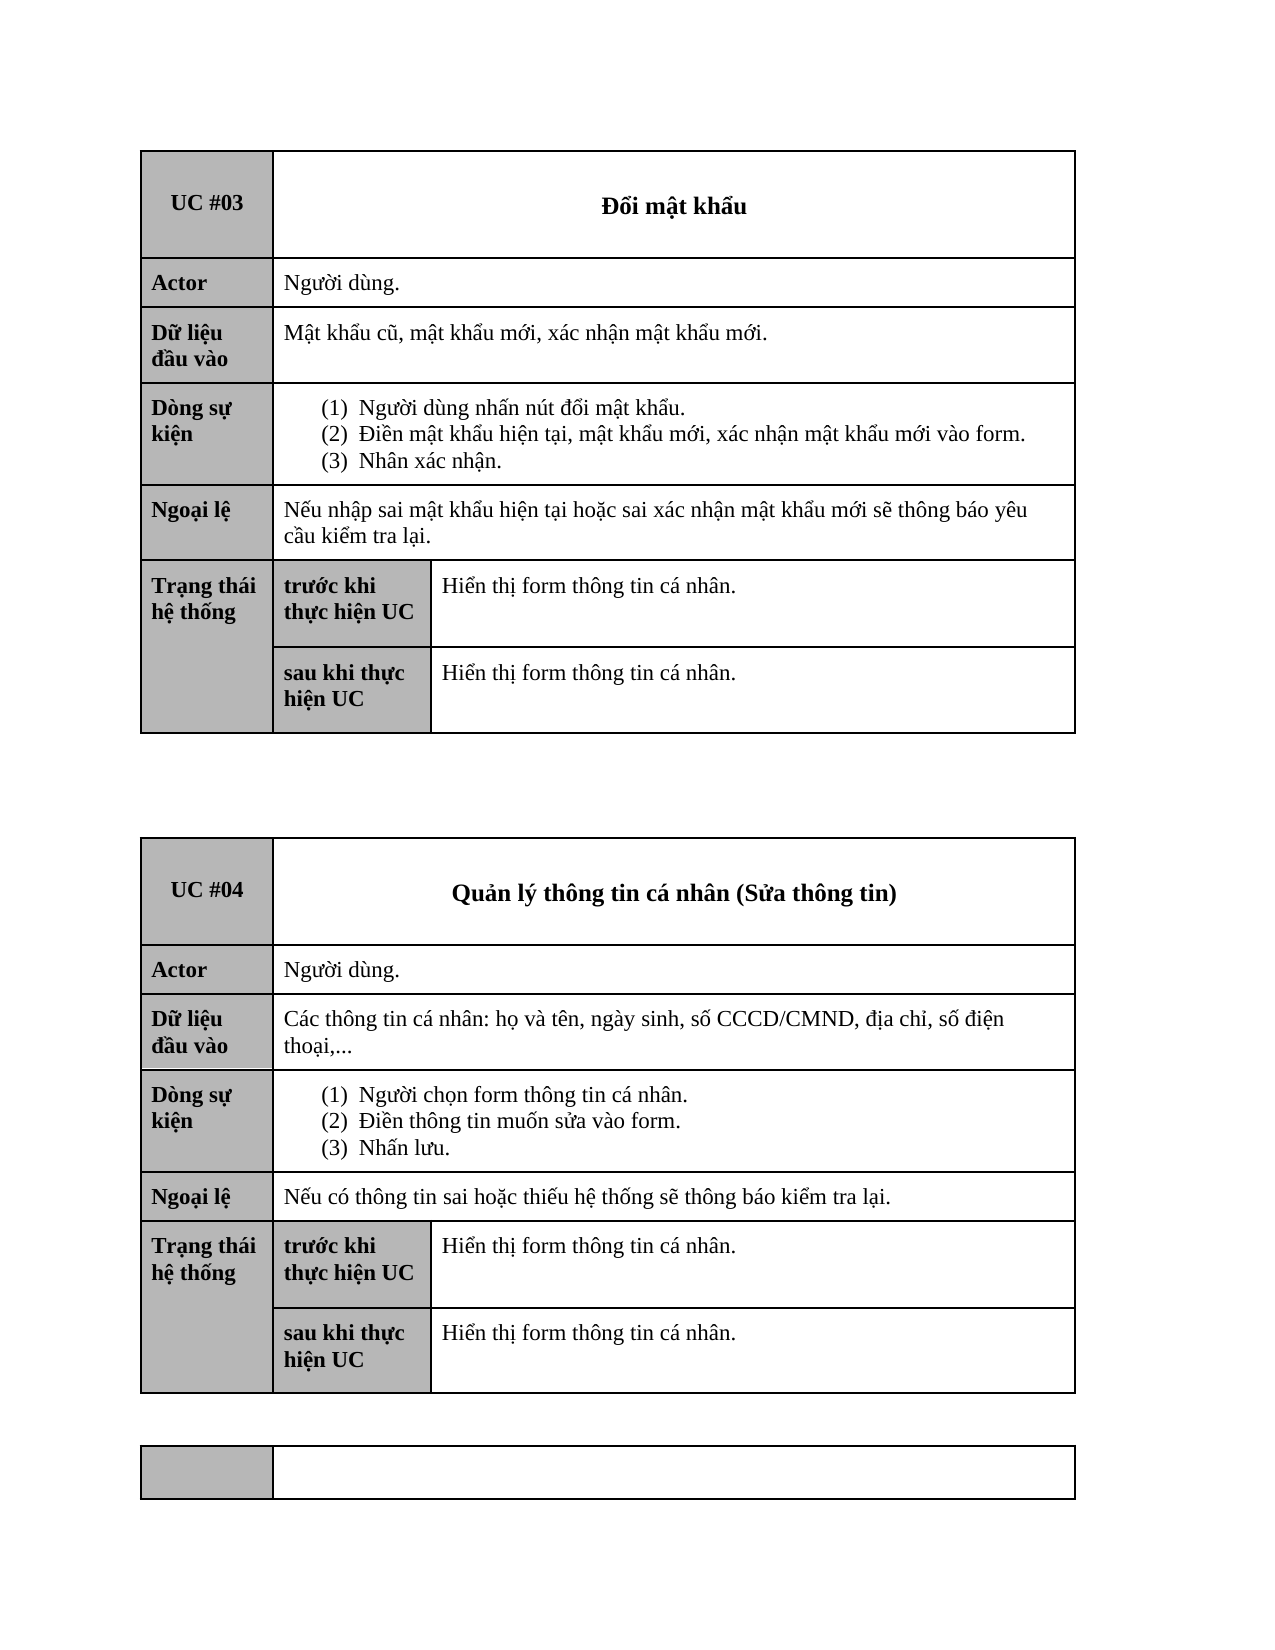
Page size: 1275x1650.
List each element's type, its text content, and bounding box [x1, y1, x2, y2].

table_cell Nếu nhập sai mật khẩu hiện tại hoặc sai xác nhận mật khẩu mới sẽ thông báo yêu cầu kiểm tra lại. [274, 486, 1074, 559]
table_cell Actor [142, 259, 272, 306]
table_cell Hiển thị form thông tin cá nhân. [432, 1309, 1074, 1392]
table_cell Trạng thái hệ thống [142, 561, 272, 732]
table_cell Người dùng. [274, 259, 1074, 306]
table_cell sau khi thực hiện UC [274, 1309, 430, 1392]
table_cell Dữ liệu đầu vào [142, 308, 272, 382]
table_cell Người dùng. [274, 946, 1074, 993]
table_header UC #04 [142, 839, 272, 944]
table_cell Người dùng nhấn nút đổi mật khẩu. Điền mật khẩu hiện tại, mật khẩu mới, xác nhận mật khẩu mới vào form. Nhân xác nhận. [274, 384, 1074, 484]
table_cell Hiển thị form thông tin cá nhân. [432, 648, 1074, 732]
table_cell Hiển thị form thông tin cá nhân. [432, 1222, 1074, 1307]
table_cell Trạng thái hệ thống [142, 1222, 272, 1392]
table_header Đổi mật khẩu [274, 152, 1074, 257]
table_cell trước khi thực hiện UC [274, 561, 430, 646]
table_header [274, 1447, 1074, 1498]
table_header Quản lý thông tin cá nhân (Sửa thông tin) [274, 839, 1074, 944]
table_cell trước khi thực hiện UC [274, 1222, 430, 1307]
table_cell Các thông tin cá nhân: họ và tên, ngày sinh, số CCCD/CMND, địa chỉ, số điện thoại,... [274, 995, 1074, 1068]
table_cell Ngoại lệ [142, 486, 272, 559]
table_cell Người chọn form thông tin cá nhân. Điền thông tin muốn sửa vào form. Nhấn lưu. [274, 1071, 1074, 1171]
table_header UC #05 [142, 1447, 272, 1498]
table_cell Actor [142, 946, 272, 993]
table_cell Dòng sự kiện [142, 384, 272, 484]
table_cell Hiển thị form thông tin cá nhân. [432, 561, 1074, 646]
table_cell Ngoại lệ [142, 1173, 272, 1220]
table_cell Nếu có thông tin sai hoặc thiếu hệ thống sẽ thông báo kiểm tra lại. [274, 1173, 1074, 1220]
table_cell Dữ liệu đầu vào [142, 995, 272, 1068]
table_header UC #03 [142, 152, 272, 257]
table_cell Mật khẩu cũ, mật khẩu mới, xác nhận mật khẩu mới. [274, 308, 1074, 382]
table_cell Dòng sự kiện [142, 1071, 272, 1171]
table_cell sau khi thực hiện UC [274, 648, 430, 732]
